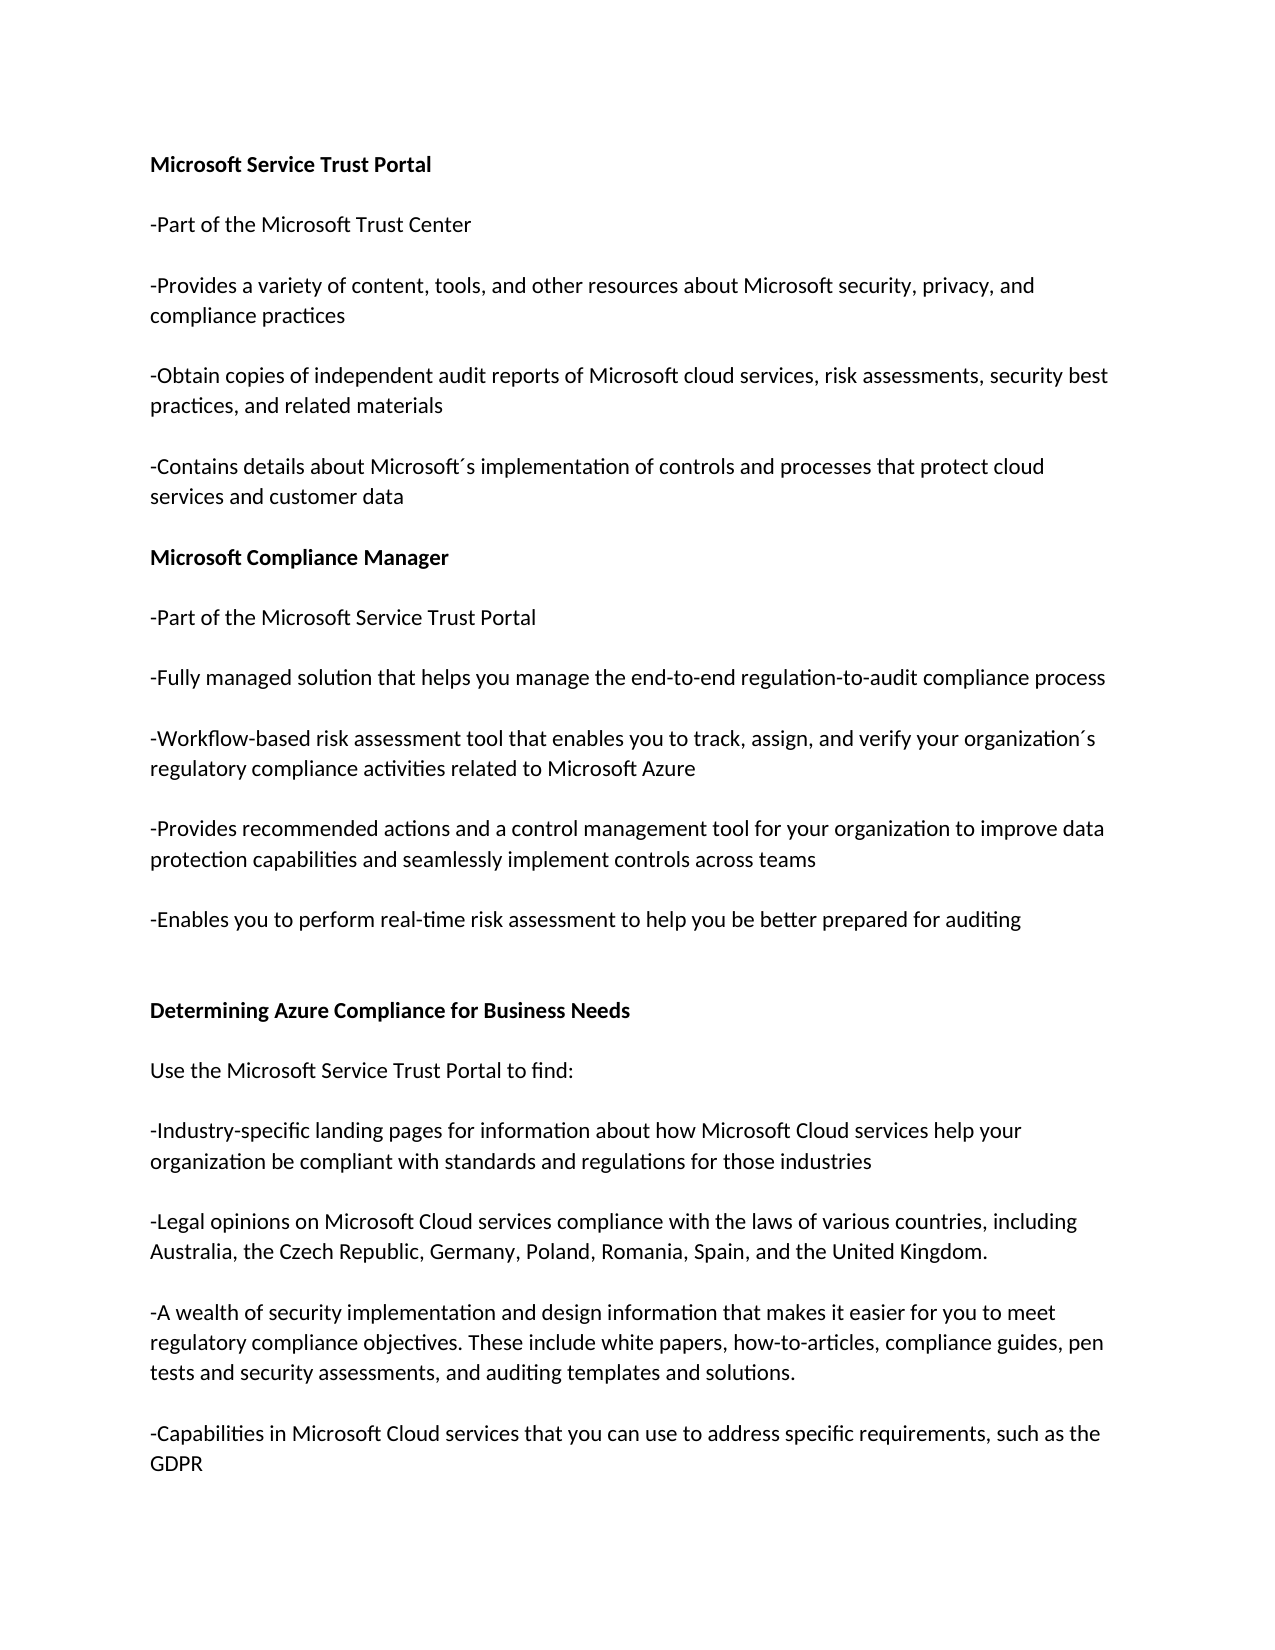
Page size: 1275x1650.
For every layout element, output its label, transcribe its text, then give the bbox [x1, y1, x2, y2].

text -Provides a variety of content, tools, and other resources about Microsoft security, privacy, and compliance practices [150, 271, 1125, 329]
text -Workflow-based risk assessment tool that enables you to track, assign, and verify your organization´s regulatory compliance activities related to Microsoft Azure [150, 724, 1125, 782]
text -Part of the Microsoft Service Trust Portal [150, 603, 1125, 631]
text -Enables you to perform real-time risk assessment to help you be better prepared for auditing [150, 905, 1125, 933]
text -Industry-specific landing pages for information about how Microsoft Cloud services help your organization be compliant with standards and regulations for those industries [150, 1117, 1125, 1175]
text -Legal opinions on Microsoft Cloud services compliance with the laws of various countries, including Australia, the Czech Republic, Germany, Poland, Romania, Spain, and the United Kingdom. [150, 1207, 1125, 1266]
text -Obtain copies of independent audit reports of Microsoft cloud services, risk assessments, security best practices, and related materials [150, 361, 1125, 420]
text Determining Azure Compliance for Business Needs [150, 996, 1125, 1024]
text Microsoft Service Trust Portal [150, 150, 1125, 178]
text Use the Microsoft Service Trust Portal to find: [150, 1056, 1125, 1084]
text -Contains details about Microsoft´s implementation of controls and processes that protect cloud services and customer data [150, 452, 1125, 510]
text -A wealth of security implementation and design information that makes it easier for you to meet regulatory compliance objectives. These include white papers, how-to-articles, compliance guides, pen tests and security assessments, and auditing templates and solutions. [150, 1298, 1125, 1386]
text -Fully managed solution that helps you manage the end-to-end regulation-to-audit compliance process [150, 663, 1125, 692]
text -Part of the Microsoft Trust Center [150, 210, 1125, 238]
text Microsoft Compliance Manager [150, 543, 1125, 571]
text -Provides recommended actions and a control management tool for your organization to improve data protection capabilities and seamlessly implement controls across teams [150, 814, 1125, 873]
text -Capabilities in Microsoft Cloud services that you can use to address specific requirements, such as the GDPR [150, 1419, 1125, 1477]
